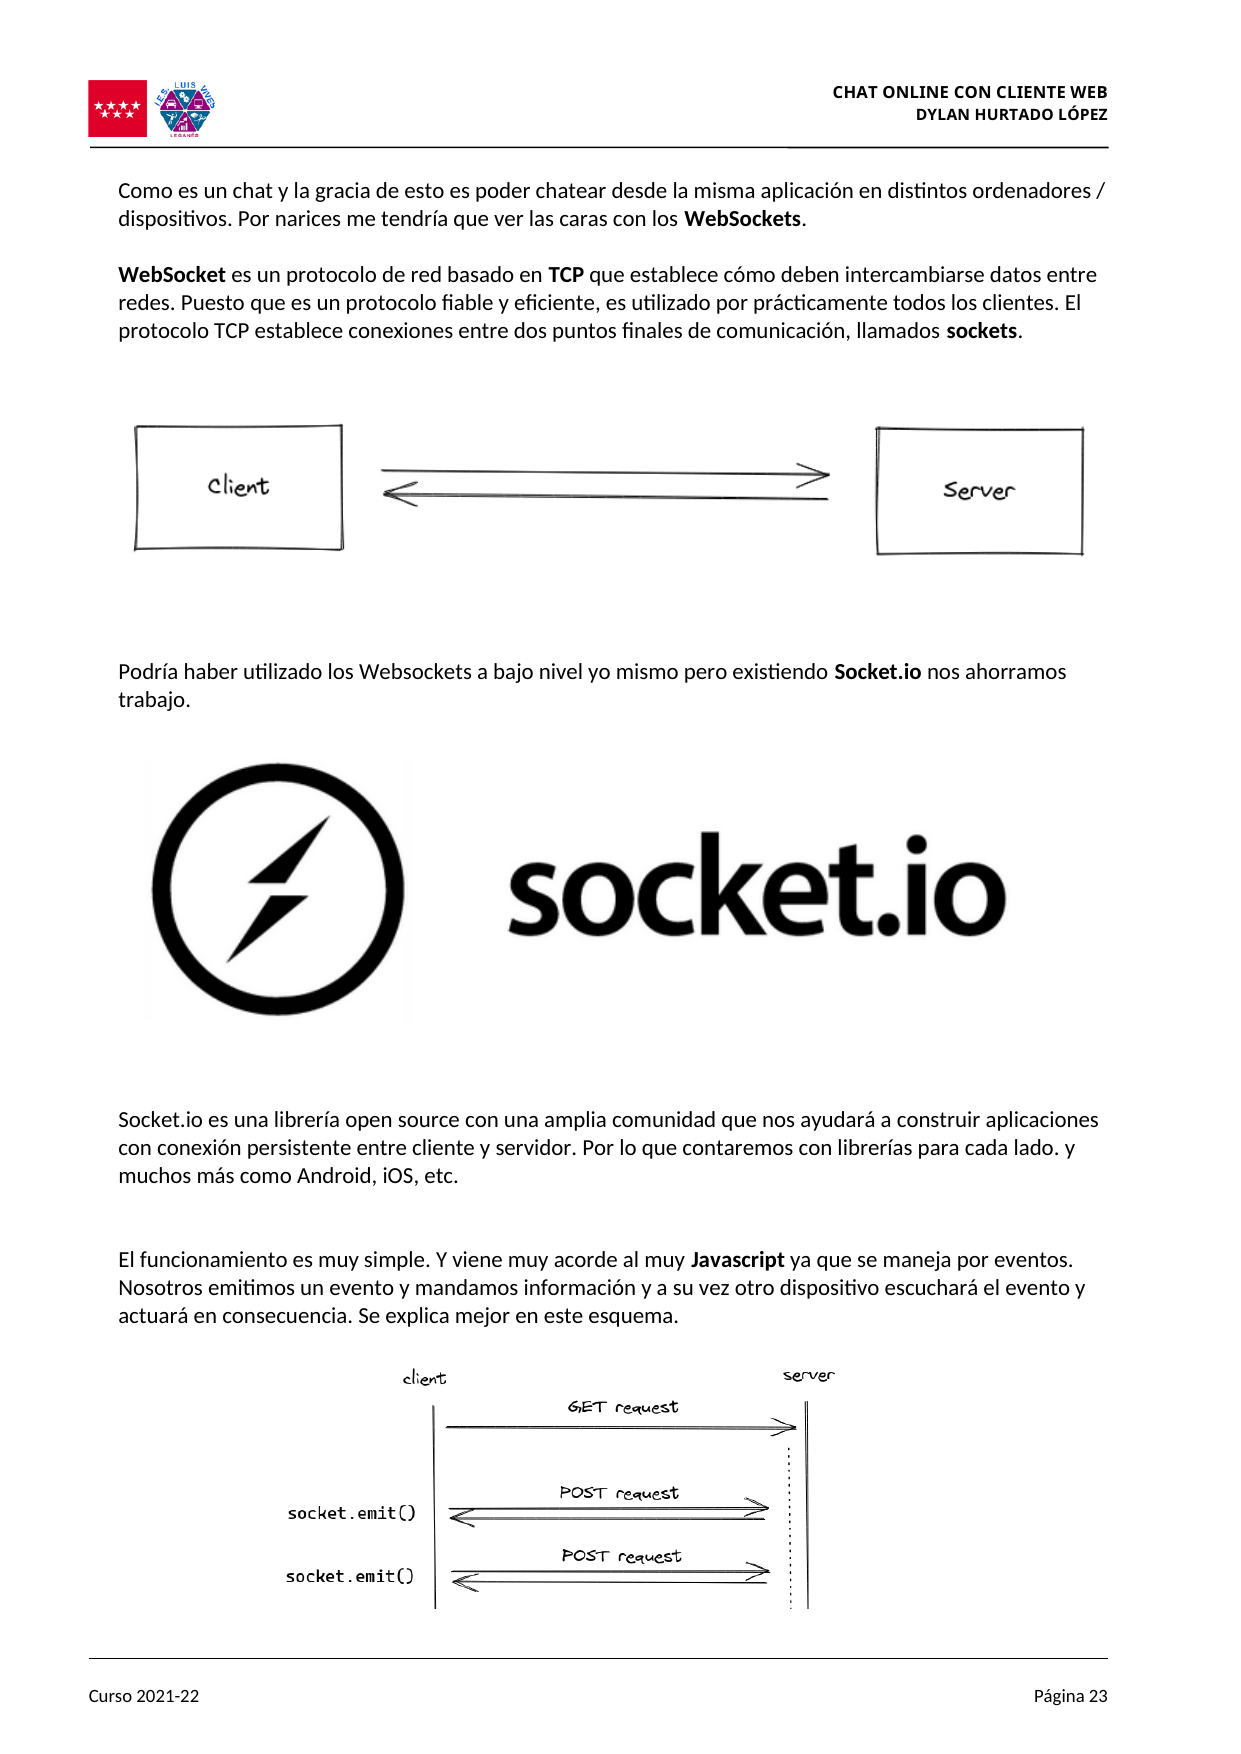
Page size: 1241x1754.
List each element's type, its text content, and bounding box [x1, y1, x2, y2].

picture [87, 80, 215, 136]
text Podría haber utilizado los Websockets a bajo nivel yo mismo pero existiendo Socket.io nos ahorramos trabajo. [118, 657, 1107, 713]
text Nosotros emitimos un evento y mandamos información y a su vez otro dispositivo escuchará el evento y actuará en consecuencia. Se explica mejor en este esquema. [118, 1273, 1107, 1329]
picture [284, 1355, 968, 1609]
text WebSocket es un protocolo de red basado en TCP que establece cómo deben intercambiarse datos entre redes. Puesto que es un protocolo fiable y eficiente, es utilizado por prácticamente todos los clientes. El protocolo TCP establece conexiones entre dos puntos finales de comunicación, llamados sockets. [118, 260, 1107, 344]
text El funcionamiento es muy simple. Y viene muy acorde al muy Javascript ya que se maneja por eventos. [118, 1246, 1107, 1273]
picture [117, 758, 1053, 1051]
text Socket.io es una librería open source con una amplia comunidad que nos ayudará a construir aplicaciones con conexión persistente entre cliente y servidor. Por lo que contaremos con librerías para cada lado. y muchos más como Android, iOS, etc. [118, 1105, 1107, 1189]
picture [118, 400, 1108, 573]
text Como es un chat y la gracia de esto es poder chatear desde la misma aplicación en distintos ordenadores / dispositivos. Por narices me tendría que ver las caras con los WebSockets. [118, 176, 1107, 232]
